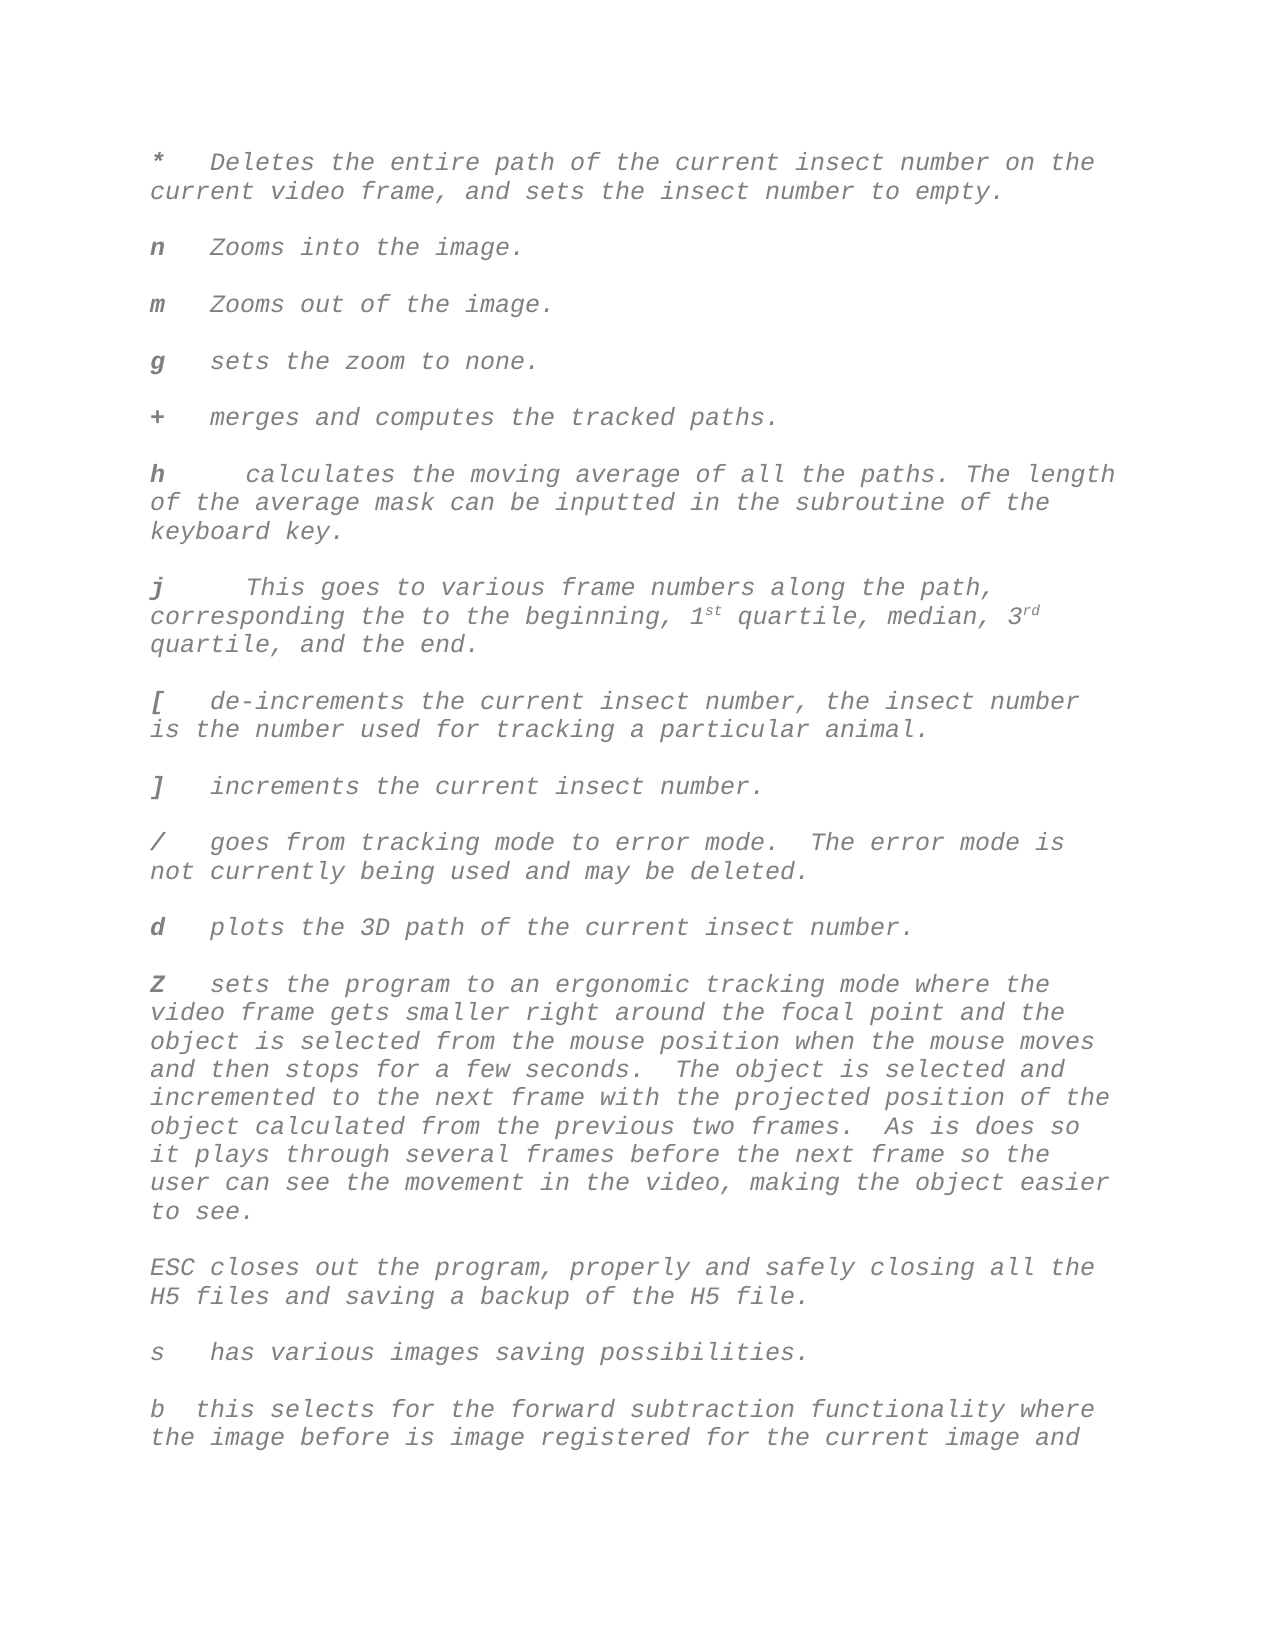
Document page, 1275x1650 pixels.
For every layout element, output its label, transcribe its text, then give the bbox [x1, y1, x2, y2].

text s has various images saving possibilities. [150, 1340, 1125, 1368]
text h calculates the moving average of all the paths. The length of the average mask can be inputted in the subroutine of the keyboard key. [150, 462, 1125, 547]
text ] increments the current insect number. [150, 773, 1125, 802]
text [ de-increments the current insect number, the insect number is the number used for tracking a particular animal. [150, 688, 1125, 745]
text n Zooms into the image. [150, 235, 1125, 263]
text m Zooms out of the image. [150, 292, 1125, 320]
text Z sets the program to an ergonomic tracking mode where the video frame gets smaller right around the focal point and the object is selected from the mouse position when the mouse moves and then stops for a few seconds. The object is selected and incremented to the next frame with the projected position of the object calculated from the previous two frames. As is does so it plays through several frames before the next frame so the user can see the movement in the video, making the object easier to see. [150, 972, 1125, 1227]
text * Deletes the entire path of the current insect number on the current video frame, and sets the insect number to empty. [150, 150, 1125, 207]
text g sets the zoom to none. [150, 348, 1125, 377]
text j This goes to various frame numbers along the path, corresponding the to the beginning, 1st quartile, median, 3rd quartile, and the end. [150, 575, 1125, 660]
text / goes from tracking mode to error mode. The error mode is not currently being used and may be deleted. [150, 830, 1125, 887]
text + merges and computes the tracked paths. [150, 405, 1125, 433]
text d plots the 3D path of the current insect number. [150, 915, 1125, 943]
text ESC closes out the program, properly and safely closing all the H5 files and saving a backup of the H5 file. [150, 1255, 1125, 1312]
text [150, 1397, 1125, 1453]
